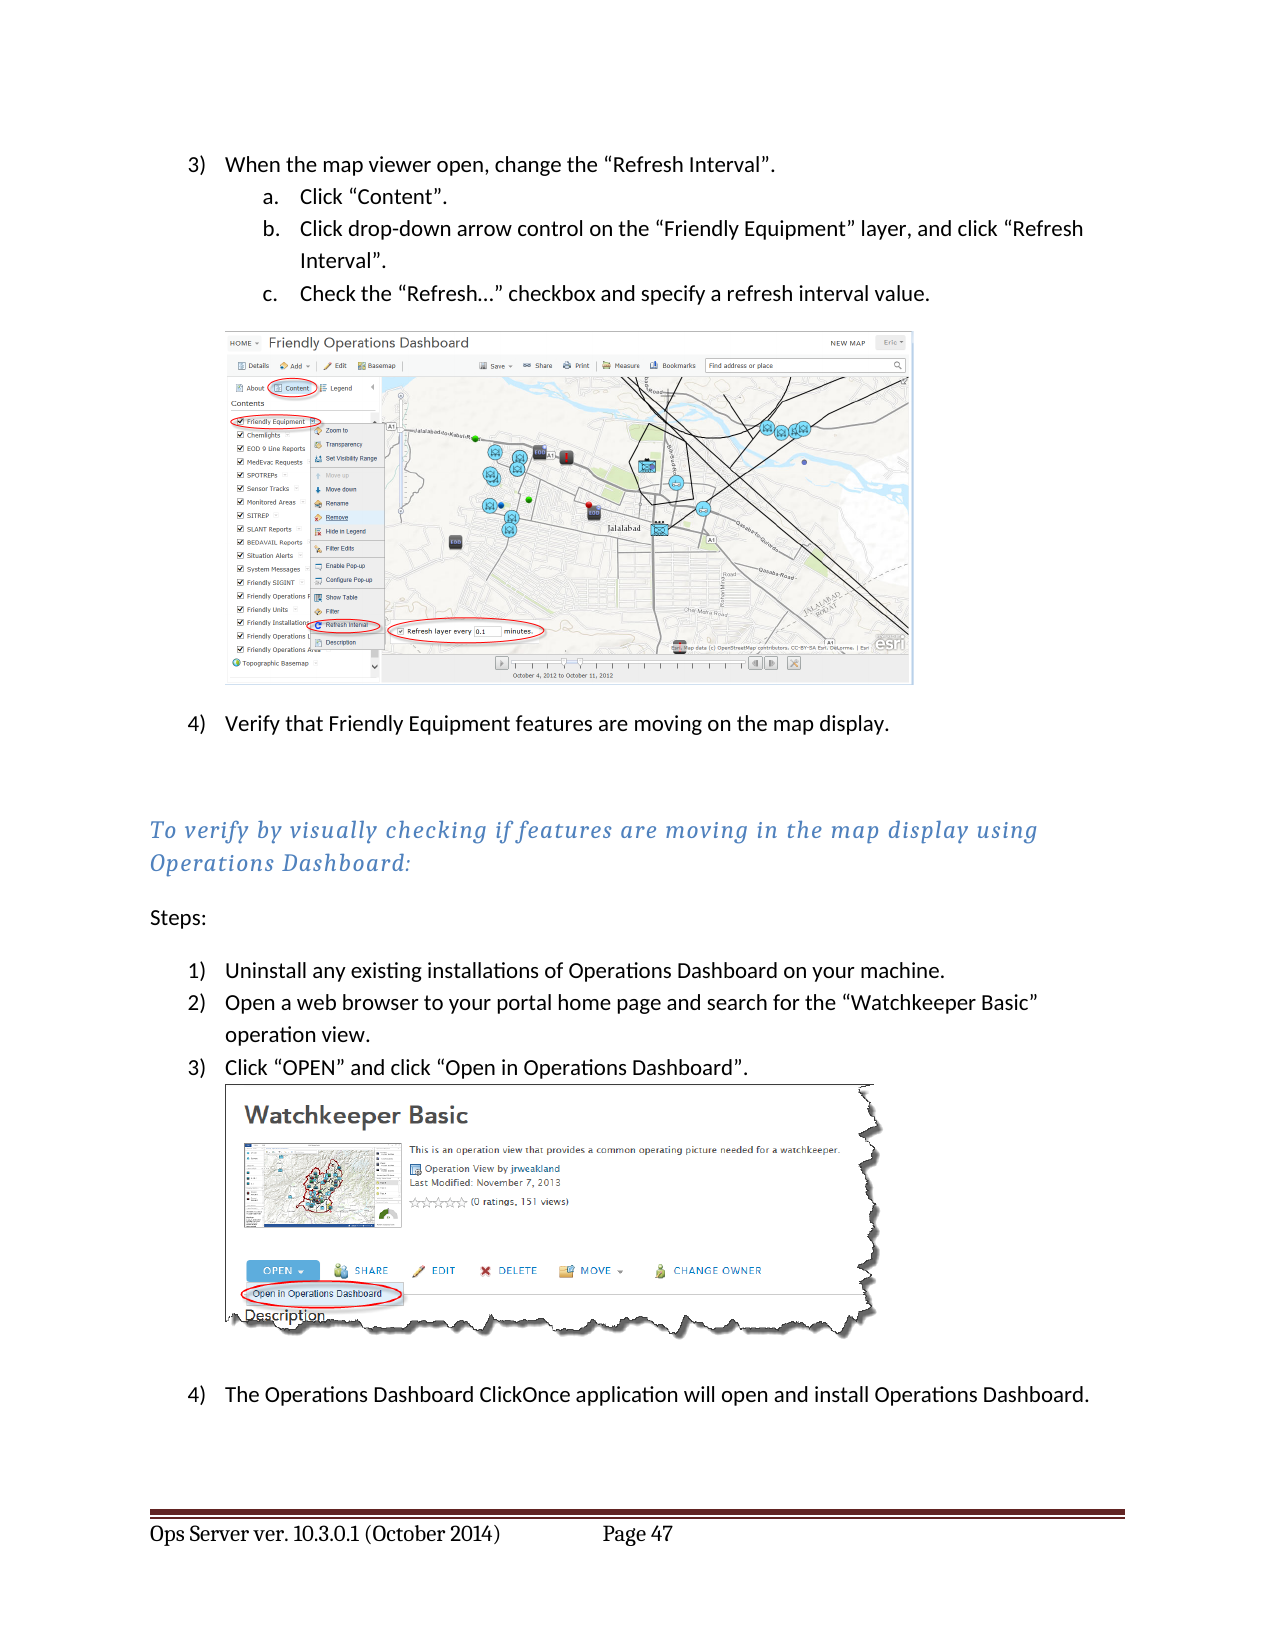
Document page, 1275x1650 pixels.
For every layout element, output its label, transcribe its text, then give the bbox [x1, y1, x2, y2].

list Uninstall any existing installations of Operations Dashboard on your machine. [187, 956, 1125, 984]
subtitle To verify by visually checking if features are moving in the map display using Operations Dashboard: [150, 816, 1125, 878]
picture [225, 1084, 894, 1349]
list The Operations Dashboard ClickOnce application will open and install Operations Dashboard. [187, 1380, 1125, 1408]
list Verify that Friendly Equipment features are moving on the map display. [187, 709, 1125, 737]
list When the map viewer open, change the “Refresh Interval”. [187, 150, 1125, 178]
list Check the “Refresh…” checkbox and specify a refresh interval value. [262, 279, 1125, 307]
list Click “OPEN” and click “Open in Operations Dashboard”. [187, 1053, 1125, 1081]
text Steps: [150, 903, 1125, 931]
list Open a web browser to your portal home page and search for the “Watchkeeper Basic” operation view. [187, 988, 1125, 1048]
list Click “Content”. [262, 182, 1125, 210]
list Click drop-down arrow control on the “Friendly Equipment” layer, and click “Refresh Interval”. [262, 214, 1125, 274]
picture [225, 331, 914, 685]
